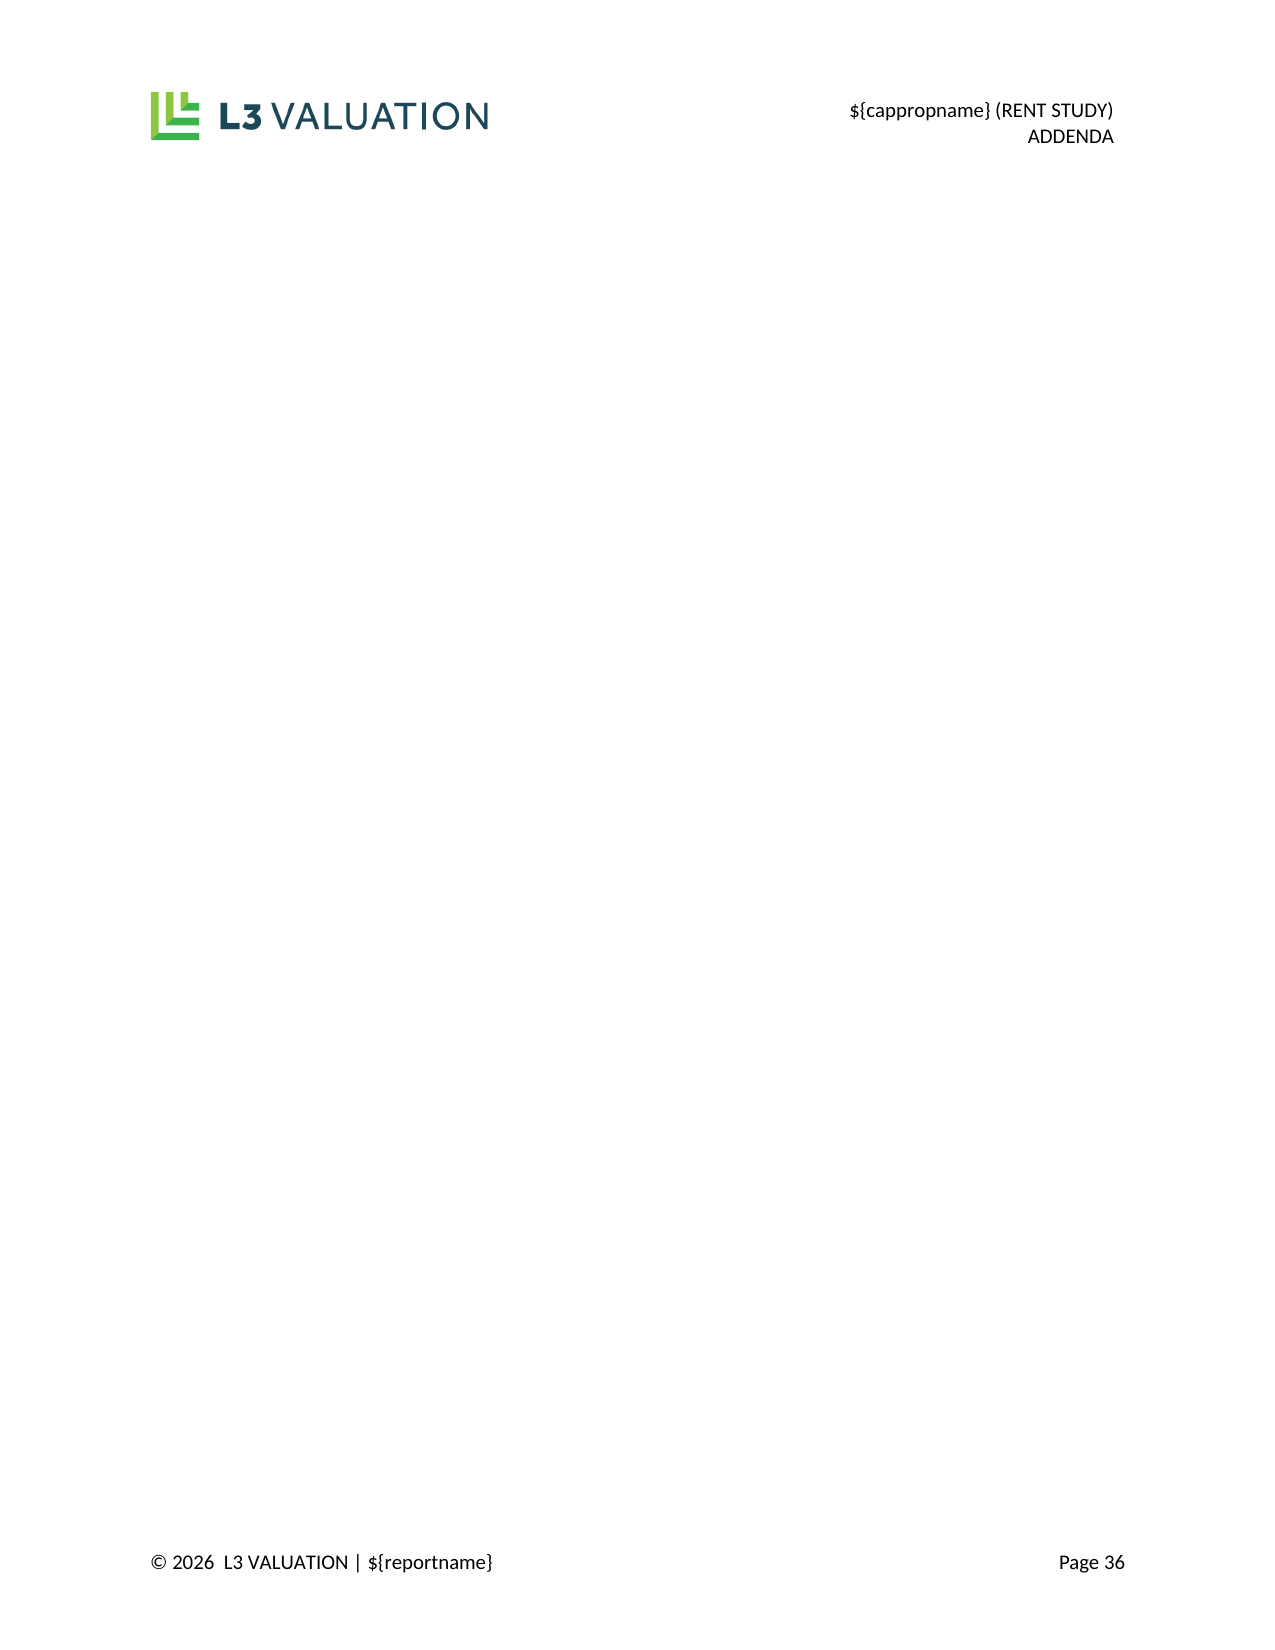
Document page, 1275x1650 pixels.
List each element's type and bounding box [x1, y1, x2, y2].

picture [135, 75, 502, 156]
